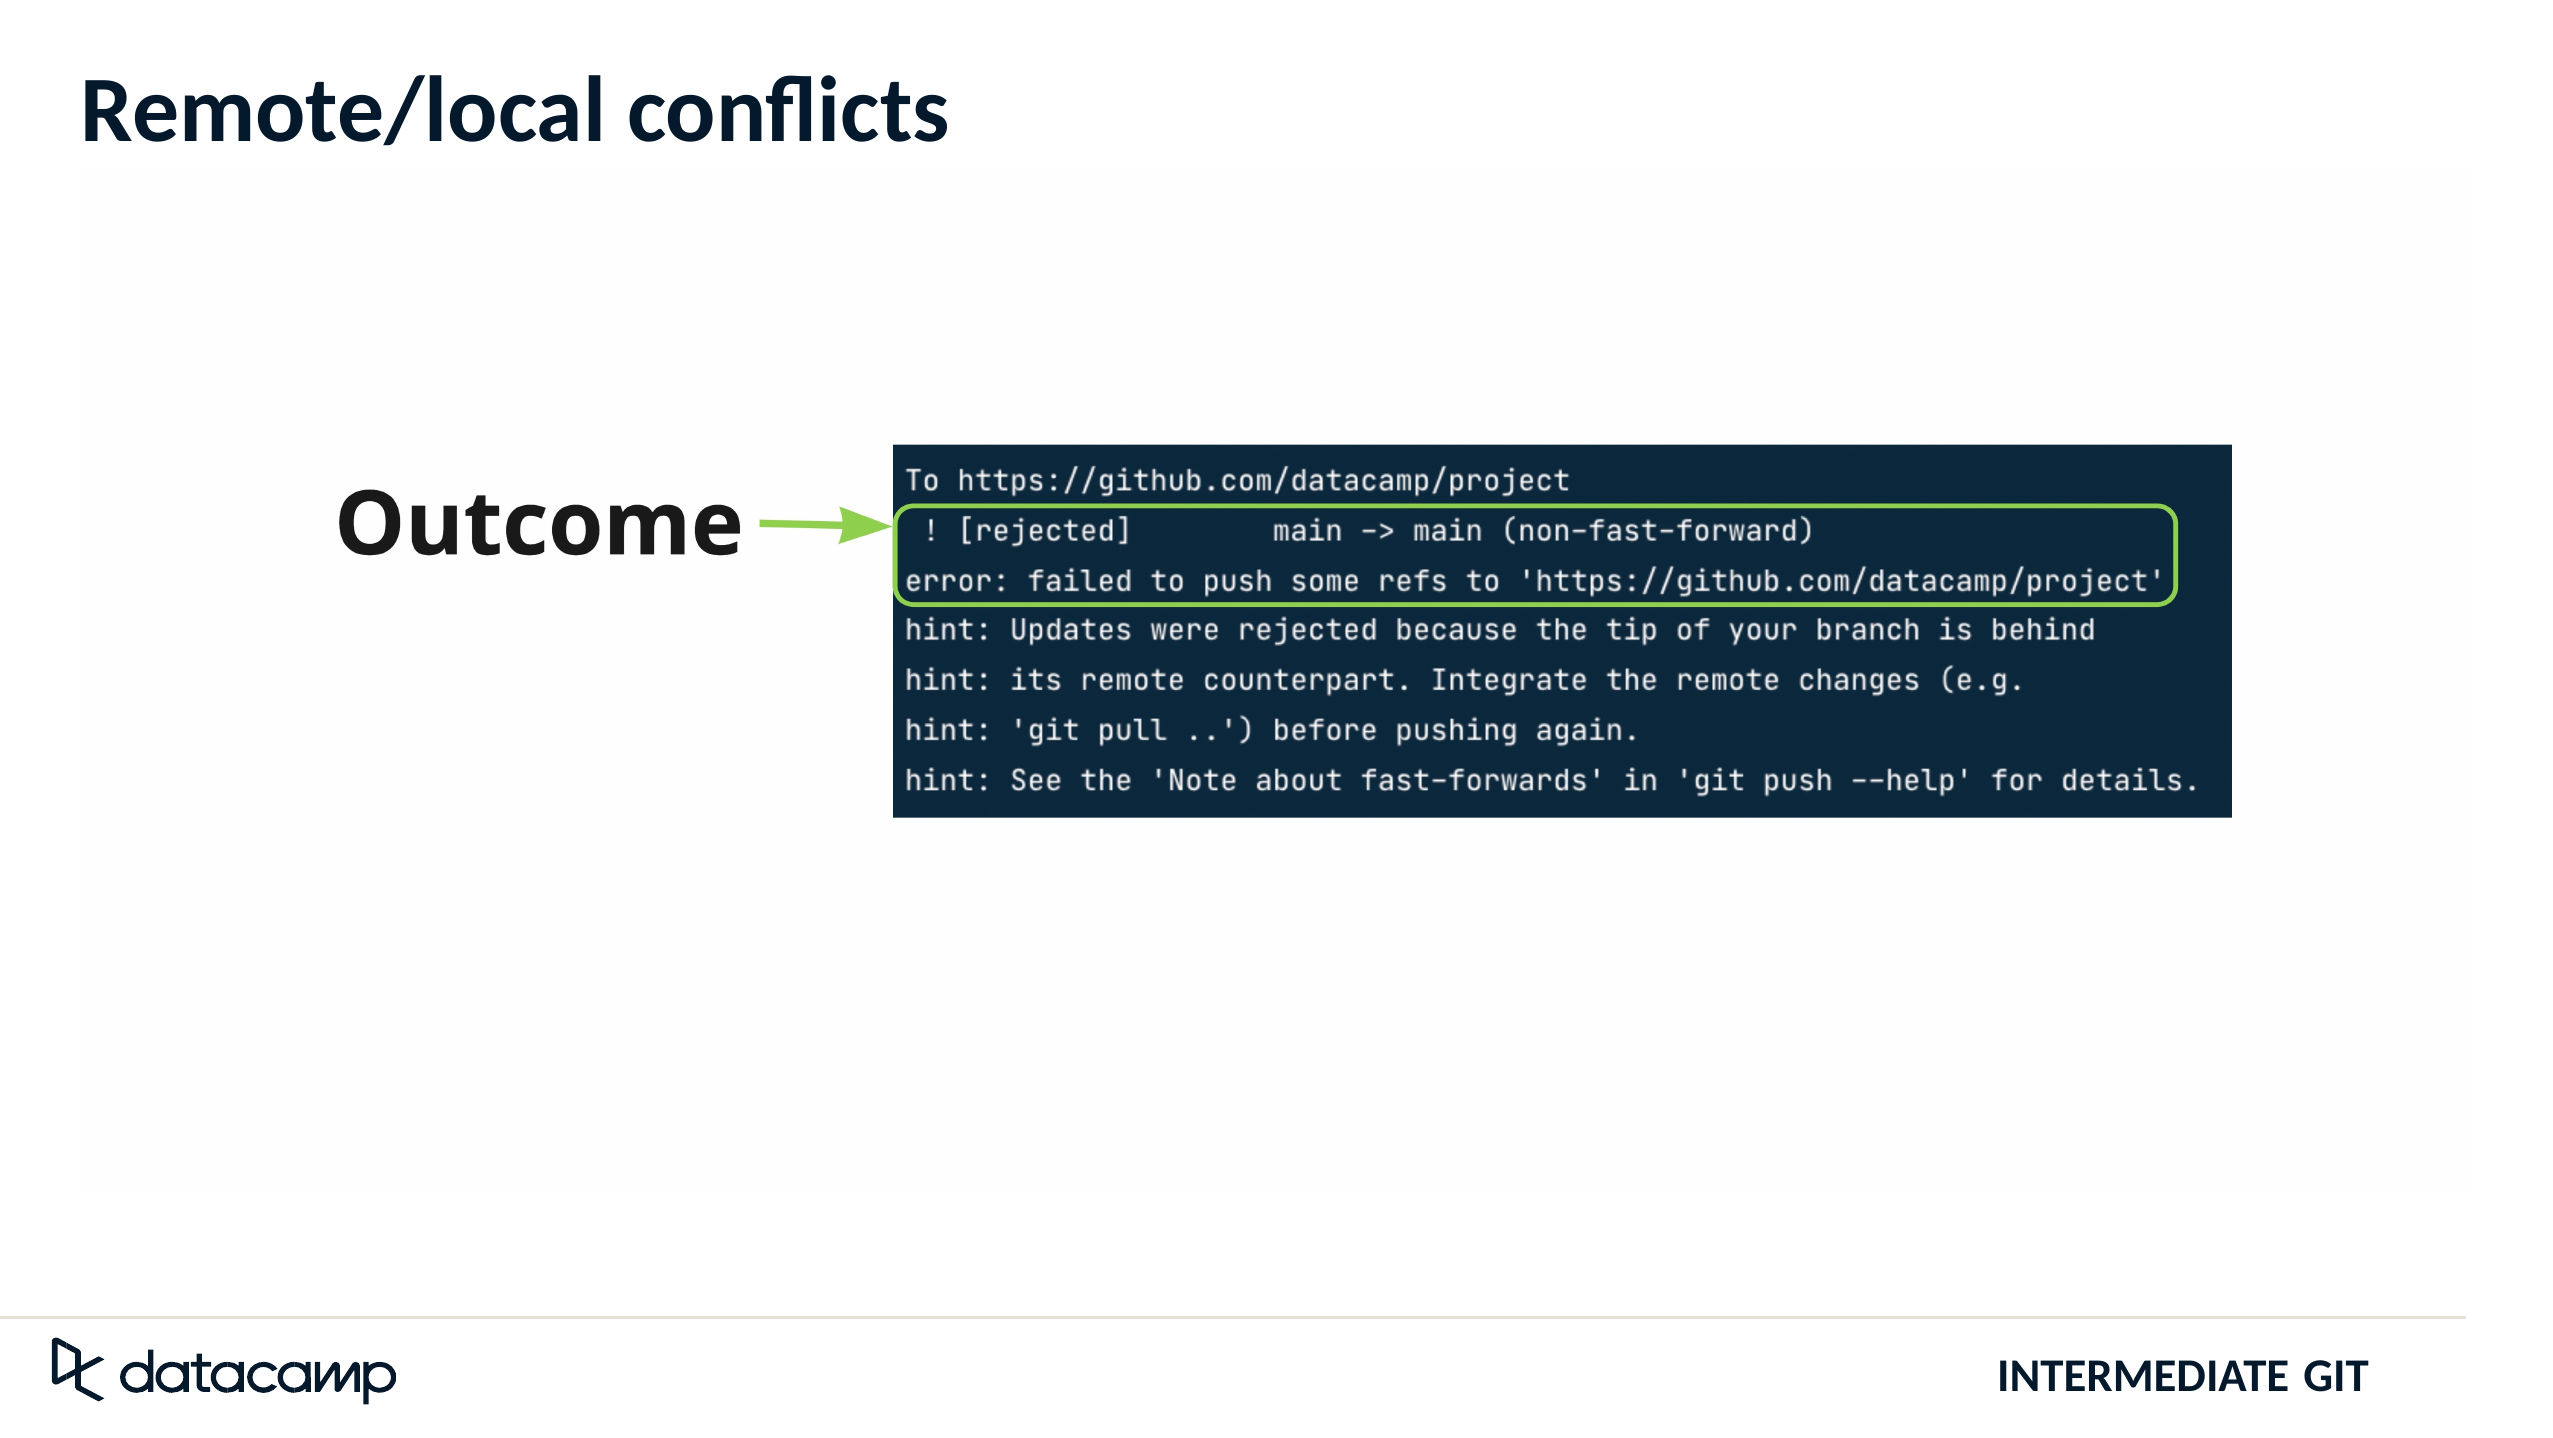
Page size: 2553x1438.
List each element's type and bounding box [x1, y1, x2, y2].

picture [80, 167, 2472, 1195]
